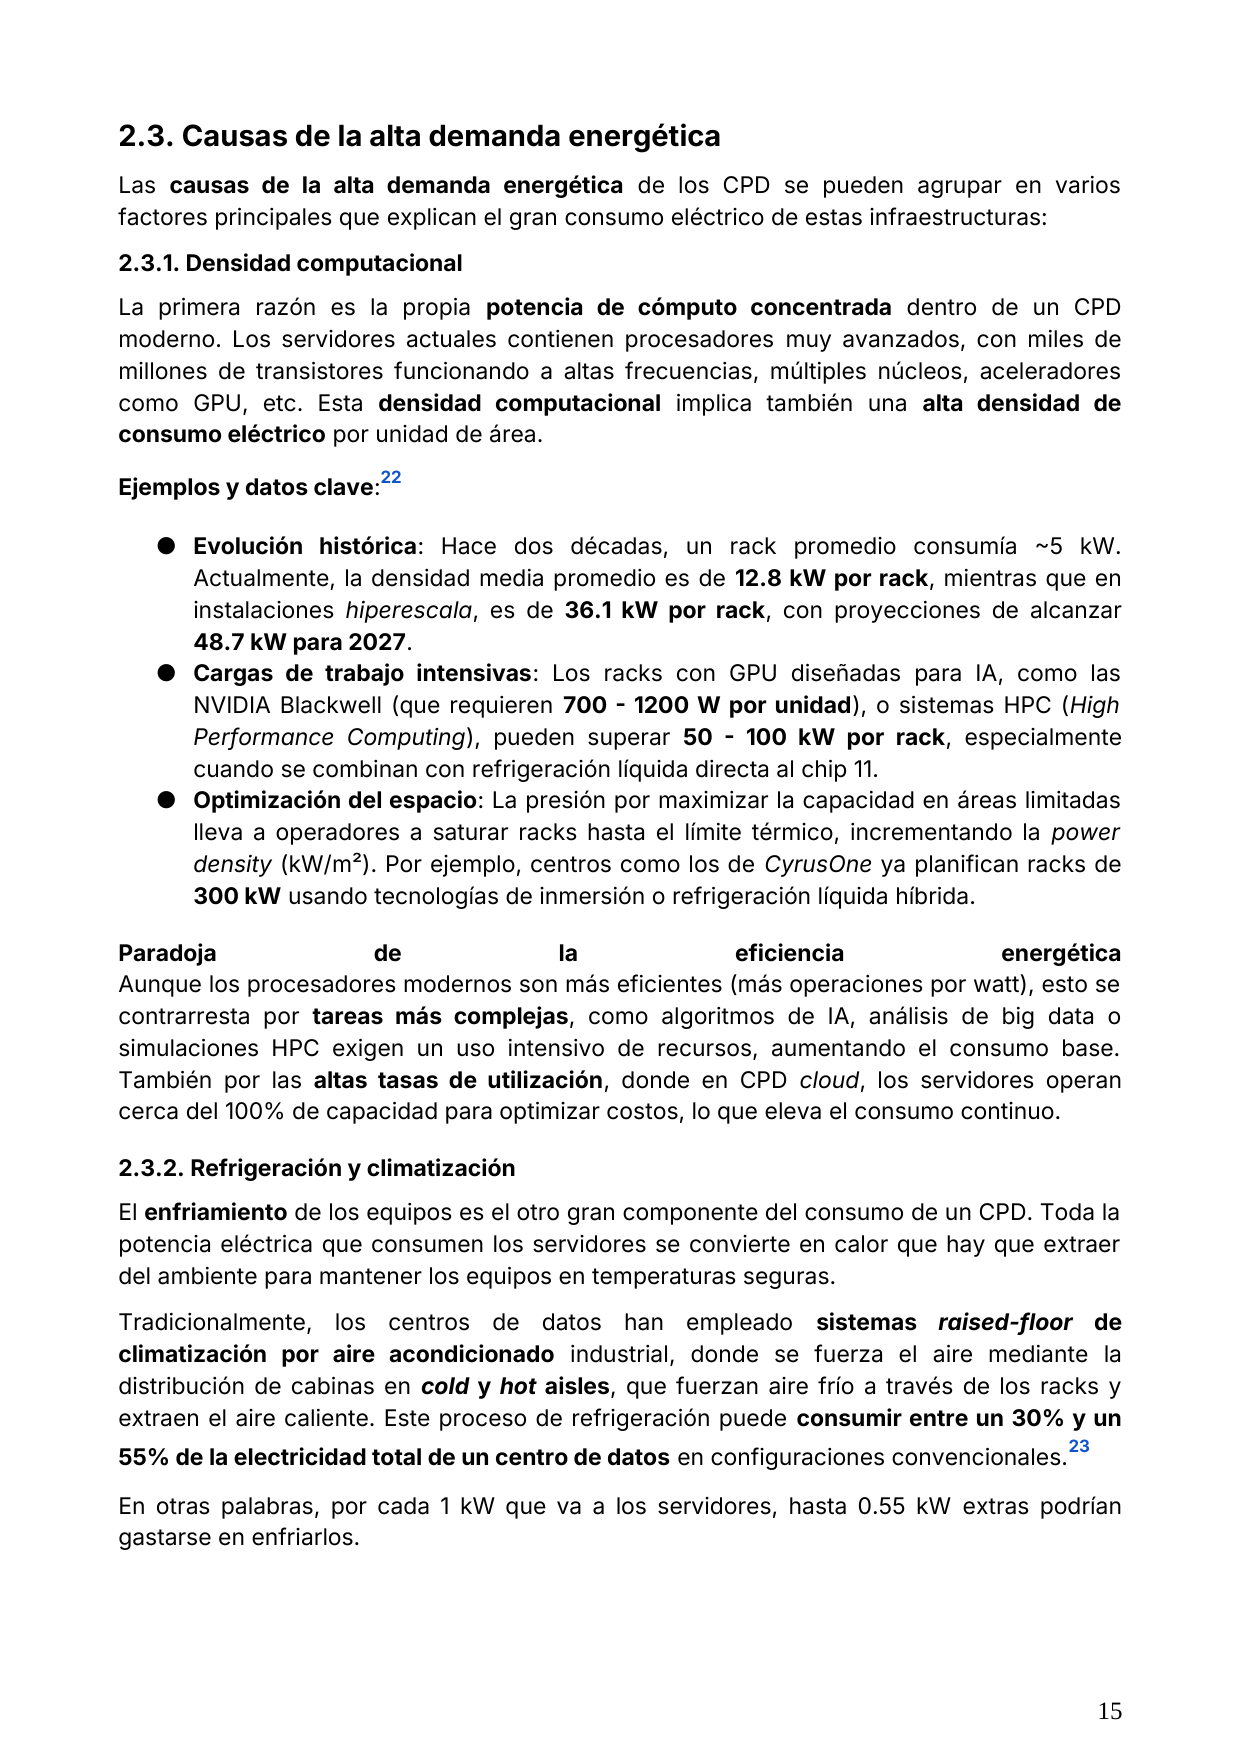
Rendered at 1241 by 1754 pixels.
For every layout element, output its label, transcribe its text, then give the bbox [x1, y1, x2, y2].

list Optimización del espacio: La presión por maximizar la capacidad en áreas limitadas lleva a operadores a saturar racks hasta el límite térmico, incrementando la power density (kW/m²). Por ejemplo, centros como los de CyrusOne ya planifican racks de 300 kW usando tecnologías de inmersión o refrigeración líquida híbrida. [156, 787, 1122, 910]
subtitle 2.3.2. Refrigeración y climatización [118, 1154, 1122, 1182]
text Paradoja de la eficiencia energética Aunque los procesadores modernos son más eficientes (más operaciones por watt), esto se contrarresta por tareas más complejas, como algoritmos de IA, análisis de big data o simulaciones HPC exigen un uso intensivo de recursos, aumentando el consumo base. También por las altas tasas de utilización, donde en CPD cloud, los servidores operan cerca del 100% de capacidad para optimizar costos, lo que eleva el consumo continuo. [118, 939, 1122, 1125]
list Evolución histórica: Hace dos décadas, un rack promedio consumía ~5 kW. Actualmente, la densidad media promedio es de 12.8 kW por rack, mientras que en instalaciones hiperescala, es de 36.1 kW por rack, con proyecciones de alcanzar 48.7 kW para 2027. [156, 532, 1122, 656]
list Cargas de trabajo intensivas: Los racks con GPU diseñadas para IA, como las NVIDIA Blackwell (que requieren 700 - 1200 W por unidad), o sistemas HPC (High Performance Computing), pueden superar 50 - 100 kW por rack, especialmente cuando se combinan con refrigeración líquida directa al chip 11. [156, 659, 1122, 783]
subtitle 2.3. Causas de la alta demanda energética [118, 118, 1122, 153]
text En otras palabras, por cada 1 kW que va a los servidores, hasta 0.55 kW extras podrían gastarse en enfriarlos. [118, 1492, 1122, 1551]
text Tradicionalmente, los centros de datos han empleado sistemas raised-floor de climatización por aire acondicionado industrial, donde se fuerza el aire mediante la distribución de cabinas en cold y hot aisles, que fuerzan aire frío a través de los racks y extraen el aire caliente. Este proceso de refrigeración puede consumir entre un 30% y un 55% de la electricidad total de un centro de datos en configuraciones convencionales.23 [118, 1308, 1122, 1472]
text El enfriamiento de los equipos es el otro gran componente del consumo de un CPD. Toda la potencia eléctrica que consumen los servidores se convierte en calor que hay que extraer del ambiente para mantener los equipos en temperaturas seguras. [118, 1199, 1122, 1290]
text Ejemplos y datos clave:22 [118, 467, 1122, 502]
text Las causas de la alta demanda energética de los CPD se pueden agrupar en varios factores principales que explican el gran consumo eléctrico de estas infraestructuras: [118, 171, 1122, 231]
subtitle 2.3.1. Densidad computacional [118, 249, 1122, 277]
text La primera razón es la propia potencia de cómputo concentrada dentro de un CPD moderno. Los servidores actuales contienen procesadores muy avanzados, con miles de millones de transistores funcionando a altas frecuencias, múltiples núcleos, aceleradores como GPU, etc. Esta densidad computacional implica también una alta densidad de consumo eléctrico por unidad de área. [118, 293, 1122, 448]
